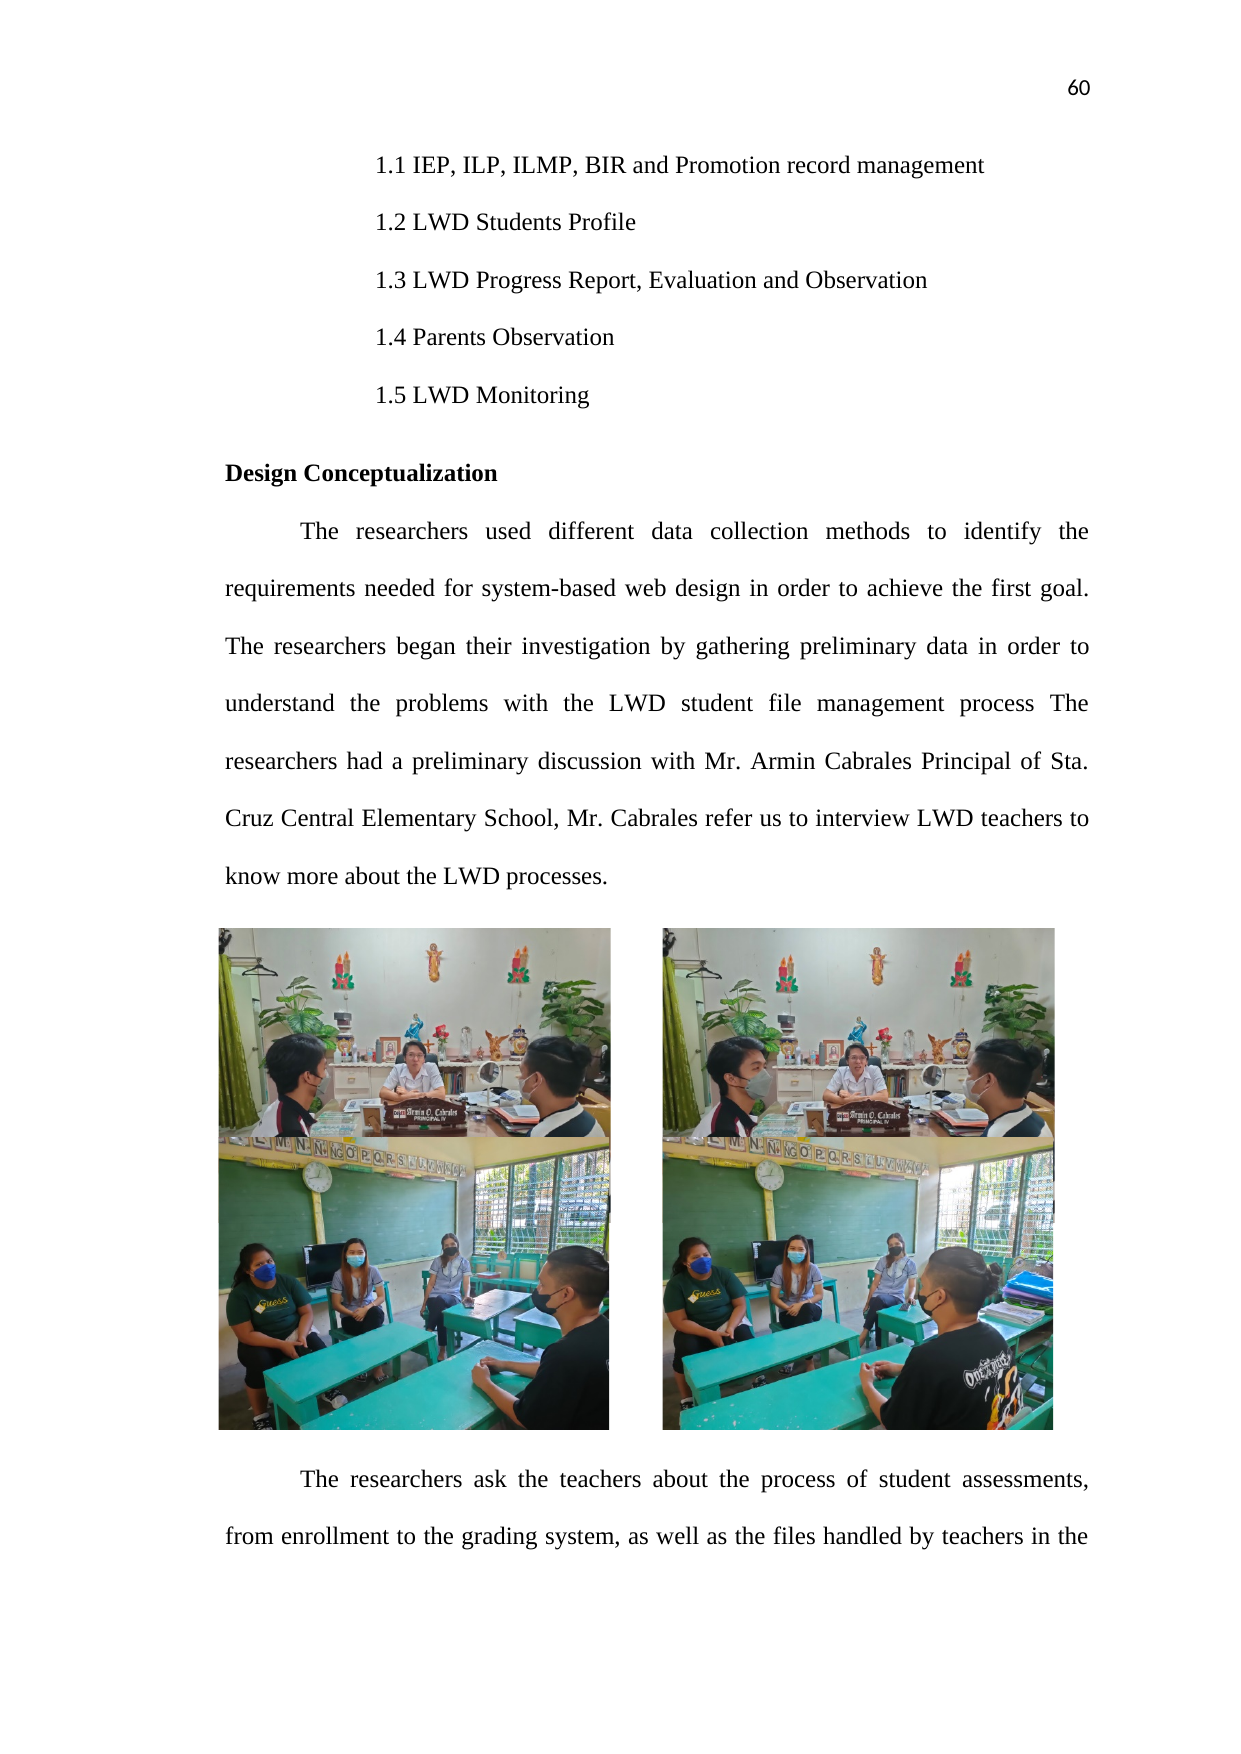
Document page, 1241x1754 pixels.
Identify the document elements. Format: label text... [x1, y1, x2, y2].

list LWD Monitoring [375, 380, 1090, 409]
list LWD Students Profile [375, 207, 1090, 236]
text The researchers used different data collection methods to identify the requirements needed for system-based web design in order to achieve the first goal. The researchers began their investigation by gathering preliminary data in order to understand the problems with the LWD student file management process The researchers had a preliminary discussion with Mr. Armin Cabrales Principal of Sta. Cruz Central Elementary School, Mr. Cabrales refer us to interview LWD teachers to know more about the LWD processes. [225, 516, 1090, 889]
list Parents Observation [375, 322, 1090, 351]
text Design Conceptualization [225, 458, 1090, 487]
picture [218, 928, 611, 1430]
text 1.1 IEP, ILP, ILMP, BIR and Promotion record management [375, 150, 1090, 179]
list LWD Progress Report, Evaluation and Observation [375, 265, 1090, 294]
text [225, 1464, 1090, 1550]
picture [662, 928, 1055, 1430]
